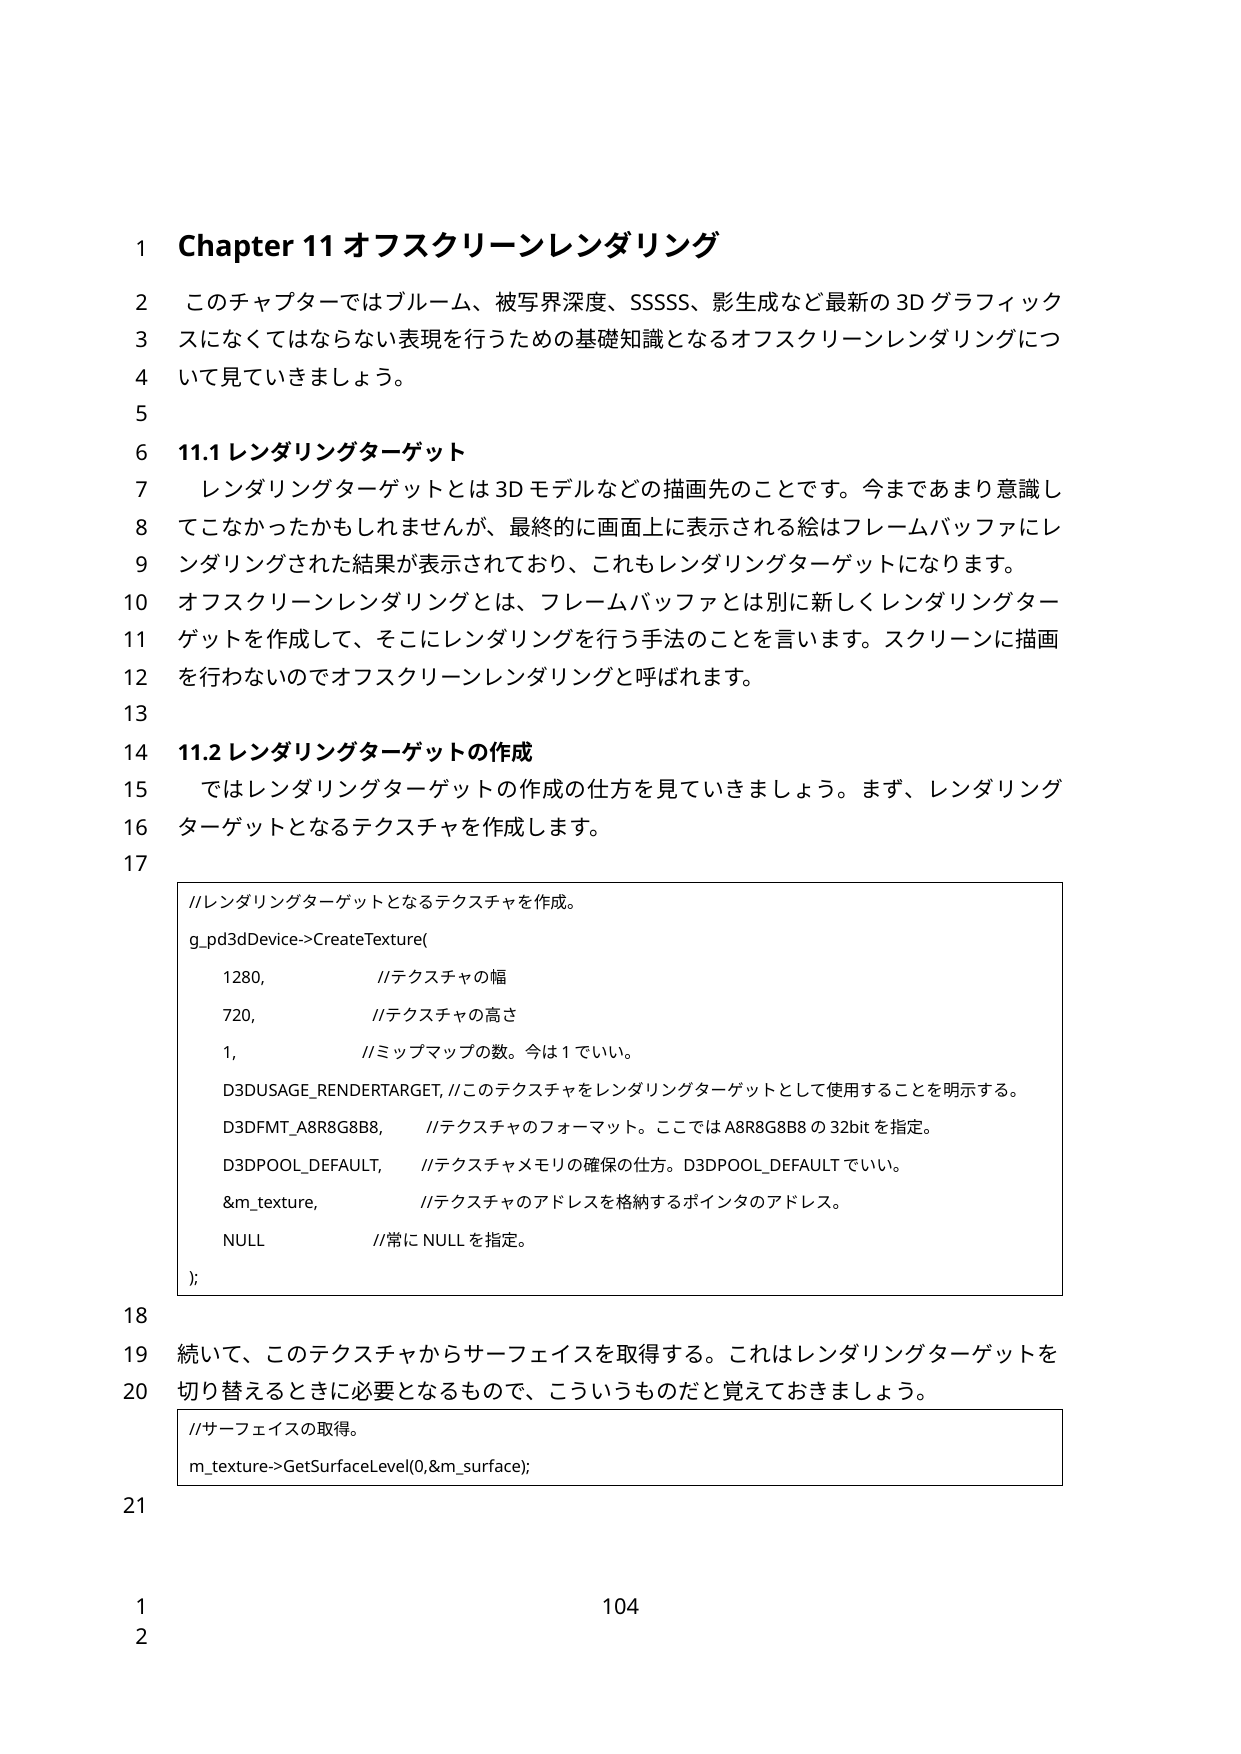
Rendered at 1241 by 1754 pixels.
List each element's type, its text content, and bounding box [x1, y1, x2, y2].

text レンダリングターゲットとは3Dモデルなどの描画先のことです。今まであまり意識してこなかったかもしれませんが、最終的に画面上に表示される絵はフレームバッファにレンダリングされた結果が表示されており、これもレンダリングターゲットになります。 [177, 469, 1063, 582]
text 11.2 レンダリングターゲットの作成 [177, 732, 1063, 769]
text 続いて、このテクスチャからサーフェイスを取得する。これはレンダリングターゲットを切り替えるときに必要となるもので、こういうものだと覚えておきましょう。 [177, 1334, 1063, 1409]
table_header //レンダリングターゲットとなるテクスチャを作成。 g_pd3dDevice->CreateTexture( 1280, //テクスチャの幅 720, //テクスチャの高さ 1, //ミップマップの数。今は1でいい。 D3DUSAGE_RENDERTARGET, //このテクスチャをレンダリングターゲットとして使用することを明示する。 D3DFMT_A8R8G8B8, //テクスチャのフォーマット。ここではA8R8G8B8の32bitを指定。 D3DPOOL_DEFAULT, //テクスチャメモリの確保の仕方。D3DPOOL_DEFAULTでいい。 &m_texture, //テクスチャのアドレスを格納するポインタのアドレス。 NULL //常にNULLを指定。 ); [178, 883, 1062, 1295]
table_header //サーフェイスの取得。 m_texture->GetSurfaceLevel(0,&m_surface); [178, 1410, 1062, 1485]
text ではレンダリングターゲットの作成の仕方を見ていきましょう。まず、レンダリングターゲットとなるテクスチャを作成します。 [177, 769, 1063, 844]
text オフスクリーンレンダリングとは、フレームバッファとは別に新しくレンダリングターゲットを作成して、そこにレンダリングを行う手法のことを言います。スクリーンに描画を行わないのでオフスクリーンレンダリングと呼ばれます。 [177, 582, 1063, 694]
text Chapter 11 オフスクリーンレンダリング [177, 207, 1063, 282]
text 11.1 レンダリングターゲット [177, 432, 1063, 469]
text このチャプターではブルーム、被写界深度、SSSSS、影生成など最新の3Dグラフィックスになくてはならない表現を行うための基礎知識となるオフスクリーンレンダリングについて見ていきましょう。 [177, 282, 1063, 394]
